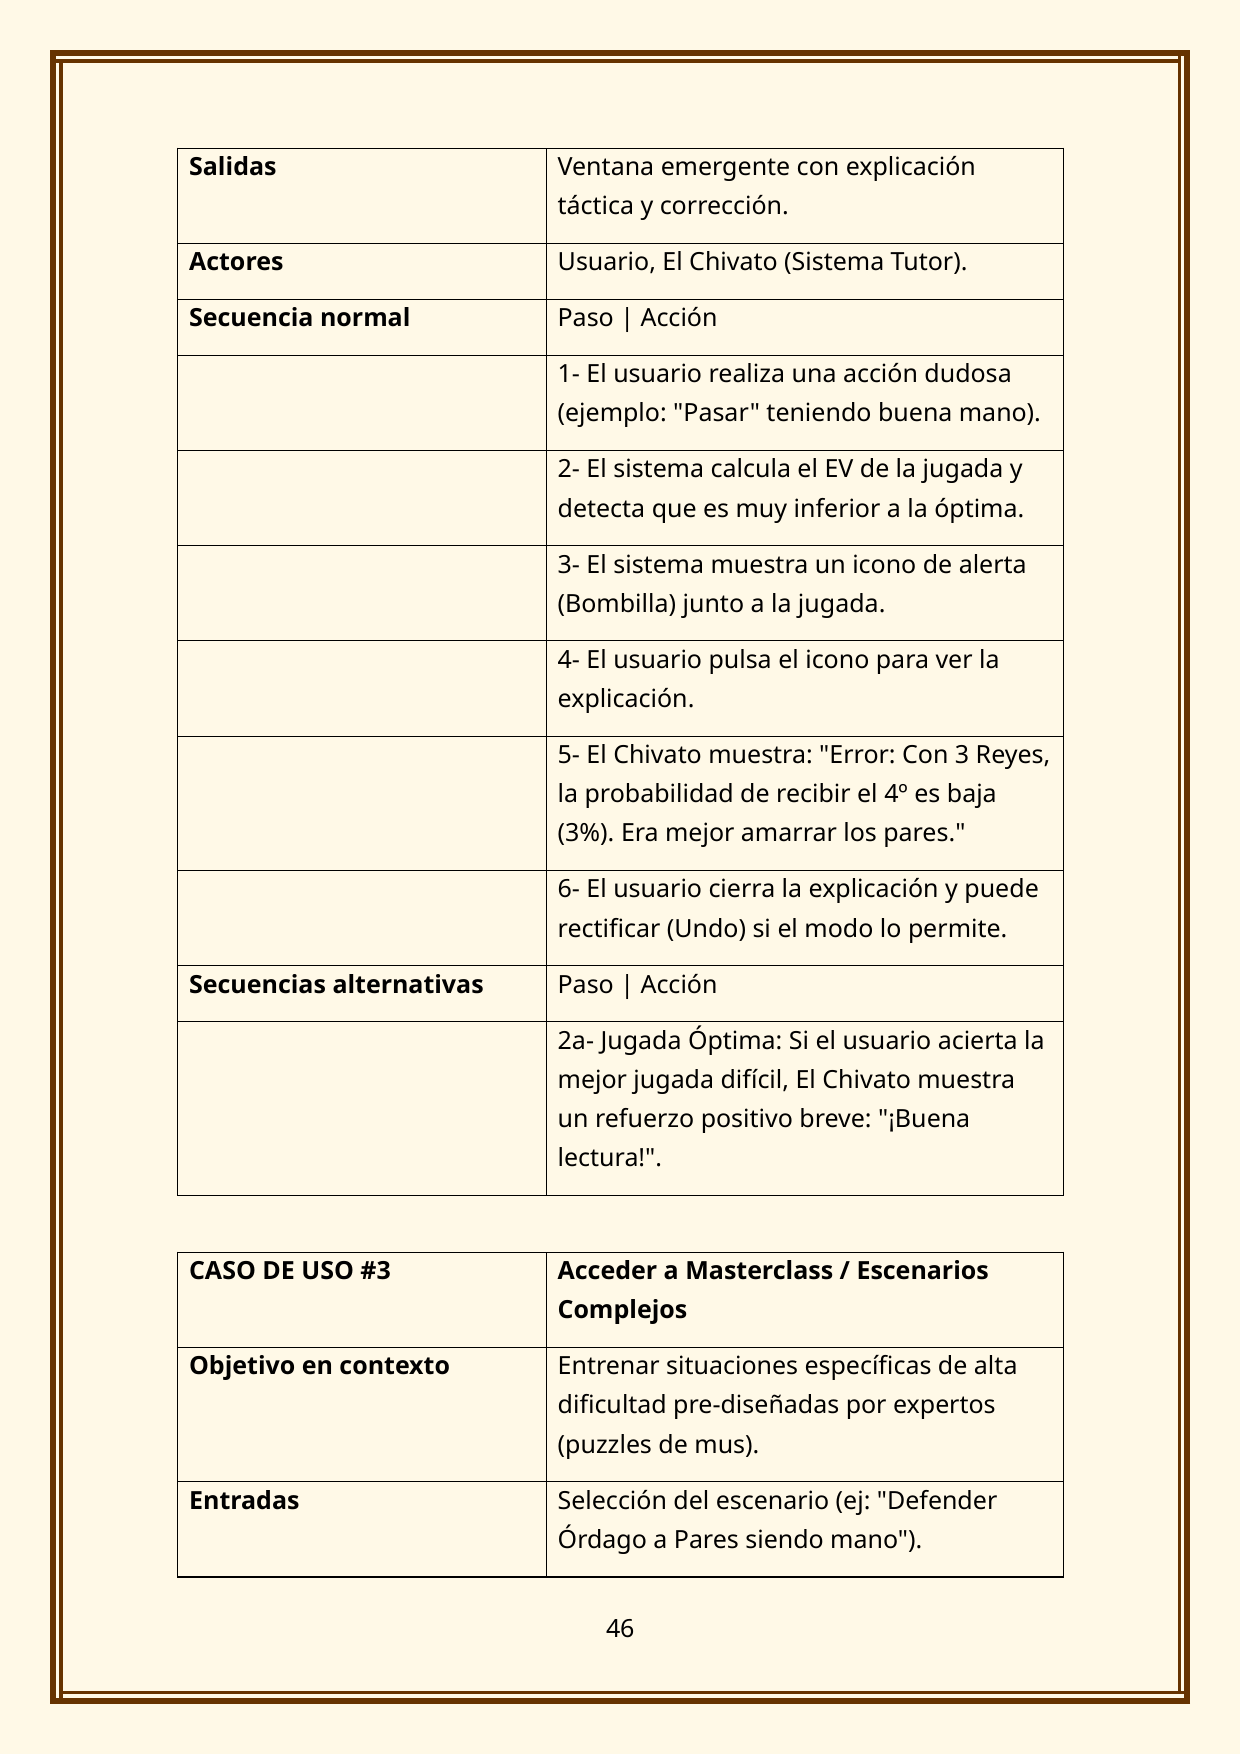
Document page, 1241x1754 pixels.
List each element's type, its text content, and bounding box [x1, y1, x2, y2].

table_cell 2- El sistema calcula el EV de la jugada y detecta que es muy inferior a la óptima. [547, 451, 1063, 545]
table_cell [178, 546, 546, 640]
table_cell [178, 451, 546, 545]
table_cell Salidas [178, 149, 546, 243]
table_cell Objetivo en contexto [178, 1348, 546, 1481]
table_cell [178, 737, 546, 870]
table_cell 4- El usuario pulsa el icono para ver la explicación. [547, 641, 1063, 736]
table_cell [178, 1022, 546, 1195]
table_cell [178, 356, 546, 450]
table_cell Actores [178, 244, 546, 299]
table_header Acceder a Masterclass / Escenarios Complejos [547, 1253, 1063, 1347]
table_cell 2a- Jugada Óptima: Si el usuario acierta la mejor jugada difícil, El Chivato muestra un refuerzo positivo breve: "¡Buena lectura!". [547, 1022, 1063, 1195]
table_cell Paso | Acción [547, 300, 1063, 355]
table_cell Secuencias alternativas [178, 966, 546, 1021]
table_cell Paso | Acción [547, 966, 1063, 1021]
table_cell 5- El Chivato muestra: "Error: Con 3 Reyes, la probabilidad de recibir el 4º es baja (3%). Era mejor amarrar los pares." [547, 737, 1063, 870]
table_cell Selección del escenario (ej: "Defender Órdago a Pares siendo mano"). [547, 1482, 1063, 1576]
table_cell Ventana emergente con explicación táctica y corrección. [547, 149, 1063, 243]
table_header CASO DE USO #3 [178, 1253, 546, 1347]
table_cell Entrenar situaciones específicas de alta dificultad pre-diseñadas por expertos (puzzles de mus). [547, 1348, 1063, 1481]
table_cell Secuencia normal [178, 300, 546, 355]
table_cell [178, 641, 546, 736]
table_cell Entradas [178, 1482, 546, 1576]
table_cell 3- El sistema muestra un icono de alerta (Bombilla) junto a la jugada. [547, 546, 1063, 640]
table_cell Usuario, El Chivato (Sistema Tutor). [547, 244, 1063, 299]
table_cell [178, 871, 546, 965]
table_cell 6- El usuario cierra la explicación y puede rectificar (Undo) si el modo lo permite. [547, 871, 1063, 965]
table_cell 1- El usuario realiza una acción dudosa (ejemplo: "Pasar" teniendo buena mano). [547, 356, 1063, 450]
